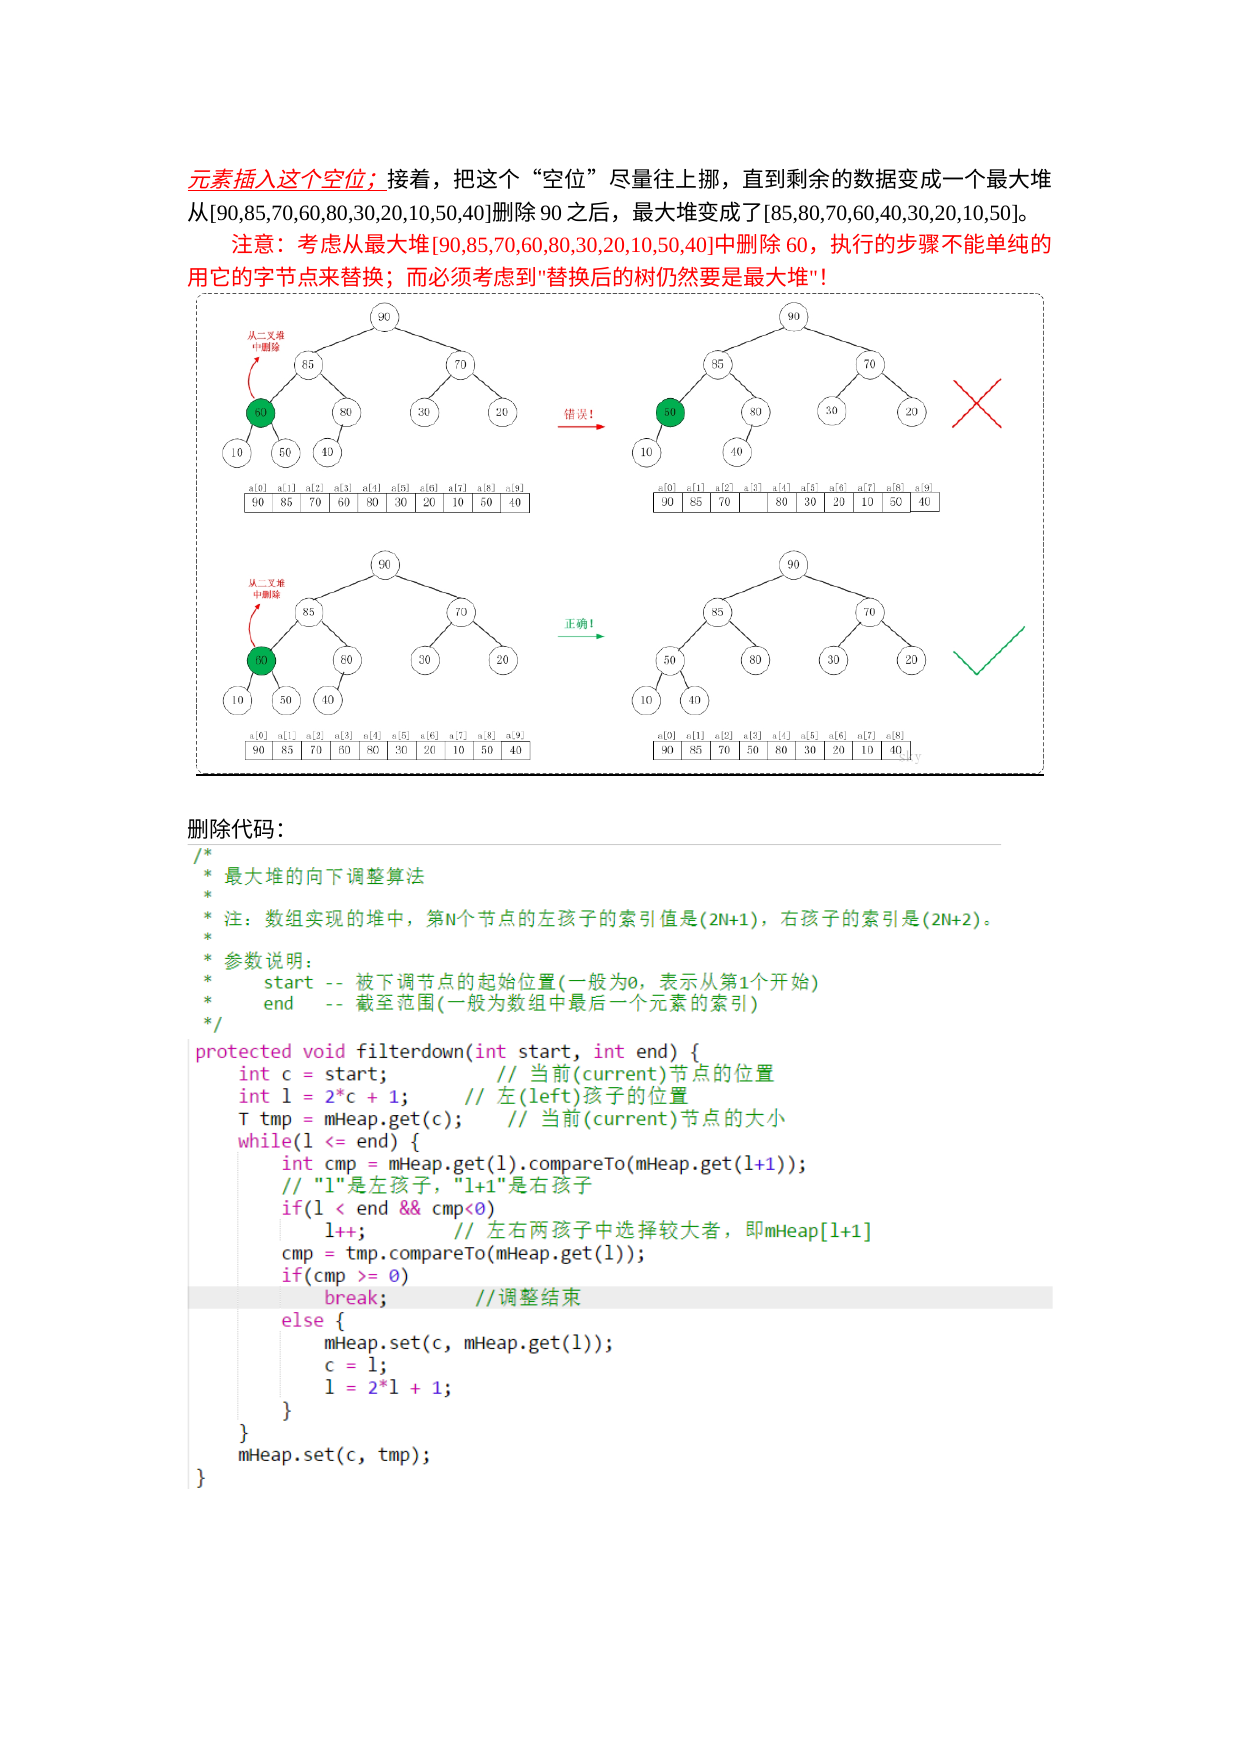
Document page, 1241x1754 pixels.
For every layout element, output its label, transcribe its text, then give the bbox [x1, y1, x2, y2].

picture [195, 292, 1045, 776]
text 删除代码： [187, 812, 1053, 844]
picture [187, 1039, 1053, 1489]
picture [187, 844, 1002, 1037]
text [187, 162, 1053, 227]
text 注意：考虑从最大堆[90,85,70,60,80,30,20,10,50,40]中删除60，执行的步骤不能单纯的用它的字节点来替换；而必须考虑到"替换后的树仍然要是最大堆"！ [187, 227, 1053, 292]
